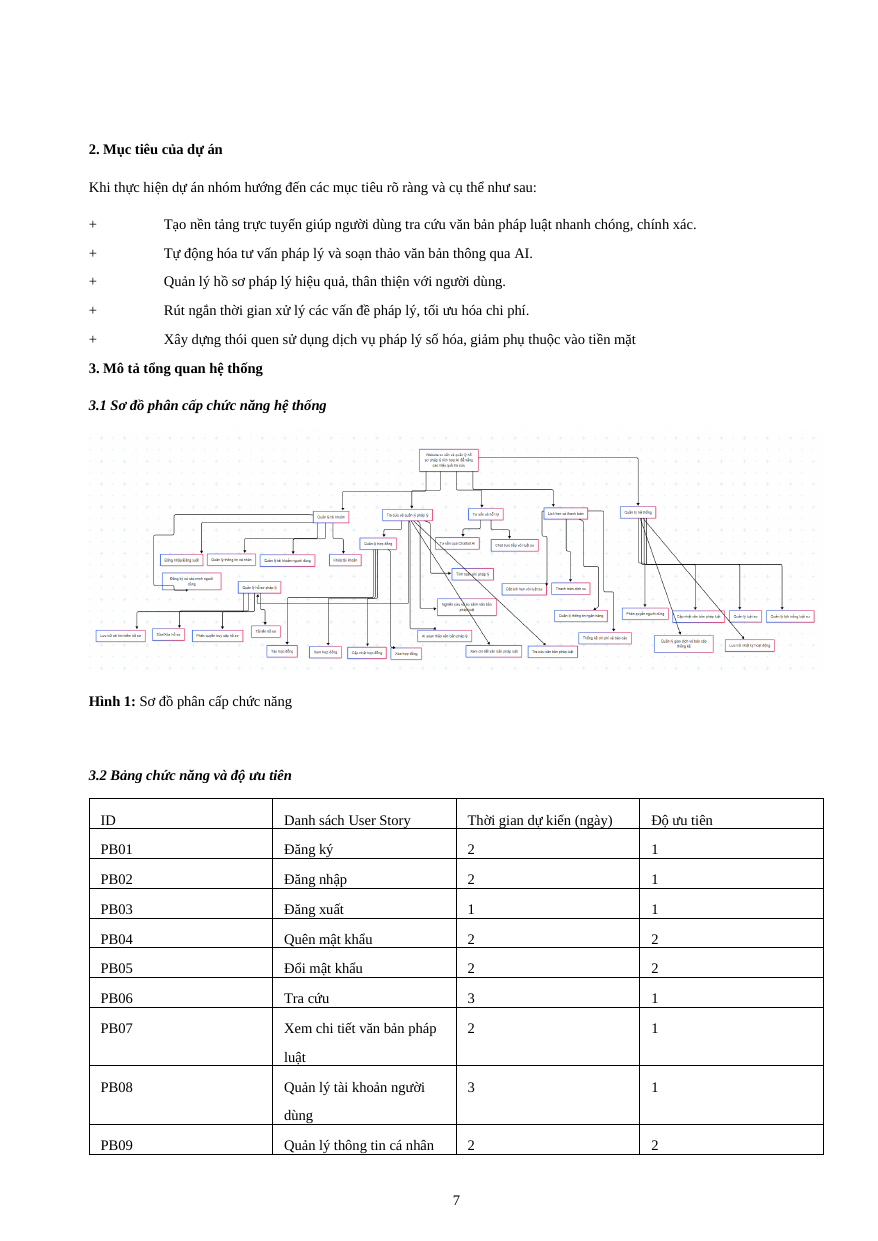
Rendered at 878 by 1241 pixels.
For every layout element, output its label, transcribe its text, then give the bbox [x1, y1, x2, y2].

table_cell PB06 [90, 978, 272, 1007]
table_cell 2 [457, 1008, 639, 1065]
table_cell Đăng ký [273, 829, 456, 858]
text + Quản lý hồ sơ pháp lý hiệu quả, thân thiện với người dùng. [89, 261, 824, 290]
table_cell Tra cứu [273, 978, 456, 1007]
table_header Danh sách User Story [273, 799, 456, 828]
table_cell 2 [457, 919, 639, 947]
subtitle 3. Mô tả tổng quan hệ thống [88, 347, 824, 376]
subtitle 3.1 Sơ đồ phân cấp chức năng hệ thống [88, 385, 824, 413]
picture [88, 427, 824, 672]
table_cell PB08 [90, 1066, 272, 1124]
table_header Độ ưu tiên [640, 799, 823, 828]
table_cell PB09 [90, 1125, 272, 1154]
table_cell 1 [640, 829, 823, 858]
table_cell 2 [457, 859, 639, 888]
table_cell 2 [457, 948, 639, 977]
text + Tạo nền tảng trực tuyến giúp người dùng tra cứu văn bản pháp luật nhanh chóng, chính xác. [89, 204, 824, 232]
table_cell 1 [640, 889, 823, 917]
table_cell Quản lý thông tin cá nhân [273, 1125, 456, 1154]
table_cell PB02 [90, 859, 272, 888]
table_cell 1 [640, 1008, 823, 1065]
table_cell Đăng nhập [273, 859, 456, 888]
table_cell 2 [640, 948, 823, 977]
table_cell 2 [457, 829, 639, 858]
table_cell PB04 [90, 919, 272, 947]
subtitle 2. Mục tiêu của dự án [88, 129, 824, 158]
table_cell 1 [457, 889, 639, 917]
subtitle 3.2 Bảng chức năng và độ ưu tiên [88, 755, 824, 784]
table_cell PB07 [90, 1008, 272, 1065]
text + Tự động hóa tư vấn pháp lý và soạn thảo văn bản thông qua AI. [89, 232, 824, 261]
table_header ID [90, 799, 272, 828]
table_cell PB05 [90, 948, 272, 977]
table_cell 1 [640, 859, 823, 888]
table_cell 3 [457, 1066, 639, 1124]
table_cell PB01 [90, 829, 272, 858]
text Khi thực hiện dự án nhóm hướng đến các mục tiêu rõ ràng và cụ thể như sau: [89, 166, 824, 195]
table_cell Quản lý tài khoản người dùng [273, 1066, 456, 1124]
table_cell Đổi mật khẩu [273, 948, 456, 977]
table_cell 2 [640, 1125, 823, 1154]
text + Rút ngắn thời gian xử lý các vấn đề pháp lý, tối ưu hóa chi phí. [89, 290, 824, 319]
text Hình 1: Sơ đồ phân cấp chức năng [89, 681, 824, 709]
table_cell PB03 [90, 889, 272, 917]
table_cell 2 [640, 919, 823, 947]
table_cell Quên mật khẩu [273, 919, 456, 947]
text + Xây dựng thói quen sử dụng dịch vụ pháp lý số hóa, giảm phụ thuộc vào tiền mặt [89, 319, 824, 347]
table_header Thời gian dự kiến (ngày) [457, 799, 639, 828]
table_cell Đăng xuất [273, 889, 456, 917]
table_cell 1 [640, 978, 823, 1007]
table_cell 3 [457, 978, 639, 1007]
table_cell 2 [457, 1125, 639, 1154]
table_cell Xem chi tiết văn bản pháp luật [273, 1008, 456, 1065]
table_cell 1 [640, 1066, 823, 1124]
